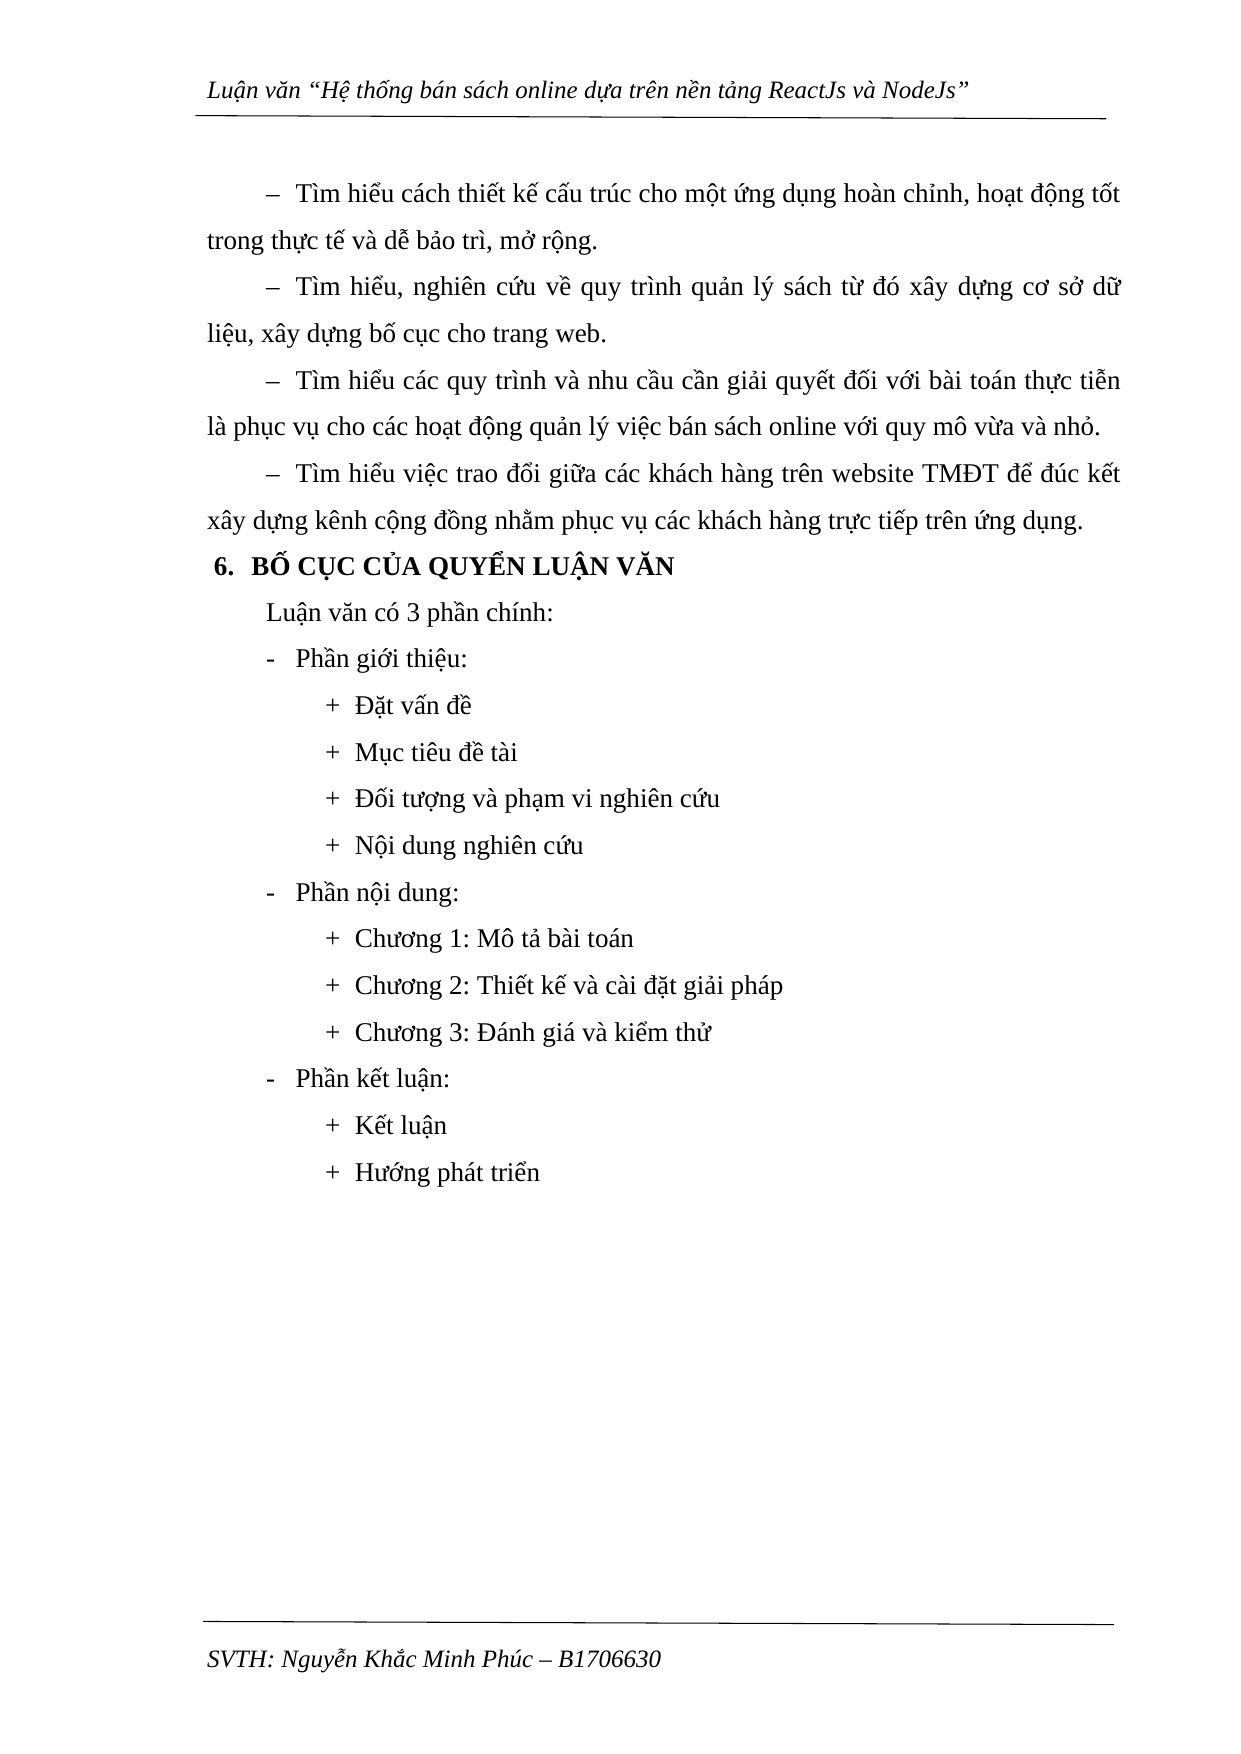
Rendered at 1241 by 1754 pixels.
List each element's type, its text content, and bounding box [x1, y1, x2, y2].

list Đặt vấn đề [207, 689, 1122, 720]
list Tìm hiểu cách thiết kế cấu trúc cho một ứng dụng hoàn chỉnh, hoạt động tốt trong thực tế và dễ bảo trì, mở rộng. [207, 177, 1122, 255]
list Hướng phát triển [207, 1156, 1122, 1187]
list Chương 2: Thiết kế và cài đặt giải pháp [207, 969, 1122, 1000]
list Nội dung nghiên cứu [207, 829, 1122, 860]
list Mục tiêu đề tài [207, 736, 1122, 767]
list Phần giới thiệu: [207, 642, 1122, 673]
list Chương 1: Mô tả bài toán [207, 922, 1122, 953]
list Đối tượng và phạm vi nghiên cứu [207, 782, 1122, 813]
list Kết luận [207, 1109, 1122, 1140]
list Tìm hiểu các quy trình và nhu cầu cần giải quyết đối với bài toán thực tiễn là phục vụ cho các hoạt động quản lý việc bán sách online với quy mô vừa và nhỏ. [207, 364, 1122, 442]
list Tìm hiểu, nghiên cứu về quy trình quản lý sách từ đó xây dựng cơ sở dữ liệu, xây dựng bố cục cho trang web. [207, 271, 1122, 348]
list Chương 3: Đánh giá và kiểm thử [207, 1016, 1122, 1047]
list Phần nội dung: [207, 876, 1122, 907]
list Tìm hiểu việc trao đổi giữa các khách hàng trên website TMĐT để đúc kết xây dựng kênh cộng đồng nhằm phục vụ các khách hàng trực tiếp trên ứng dụng. [207, 457, 1122, 535]
list Phần kết luận: [207, 1062, 1122, 1093]
list BỐ CỤC CỦA QUYỂN LUẬN VĂN [214, 551, 1122, 582]
text Luận văn có 3 phần chính: [207, 596, 1122, 627]
